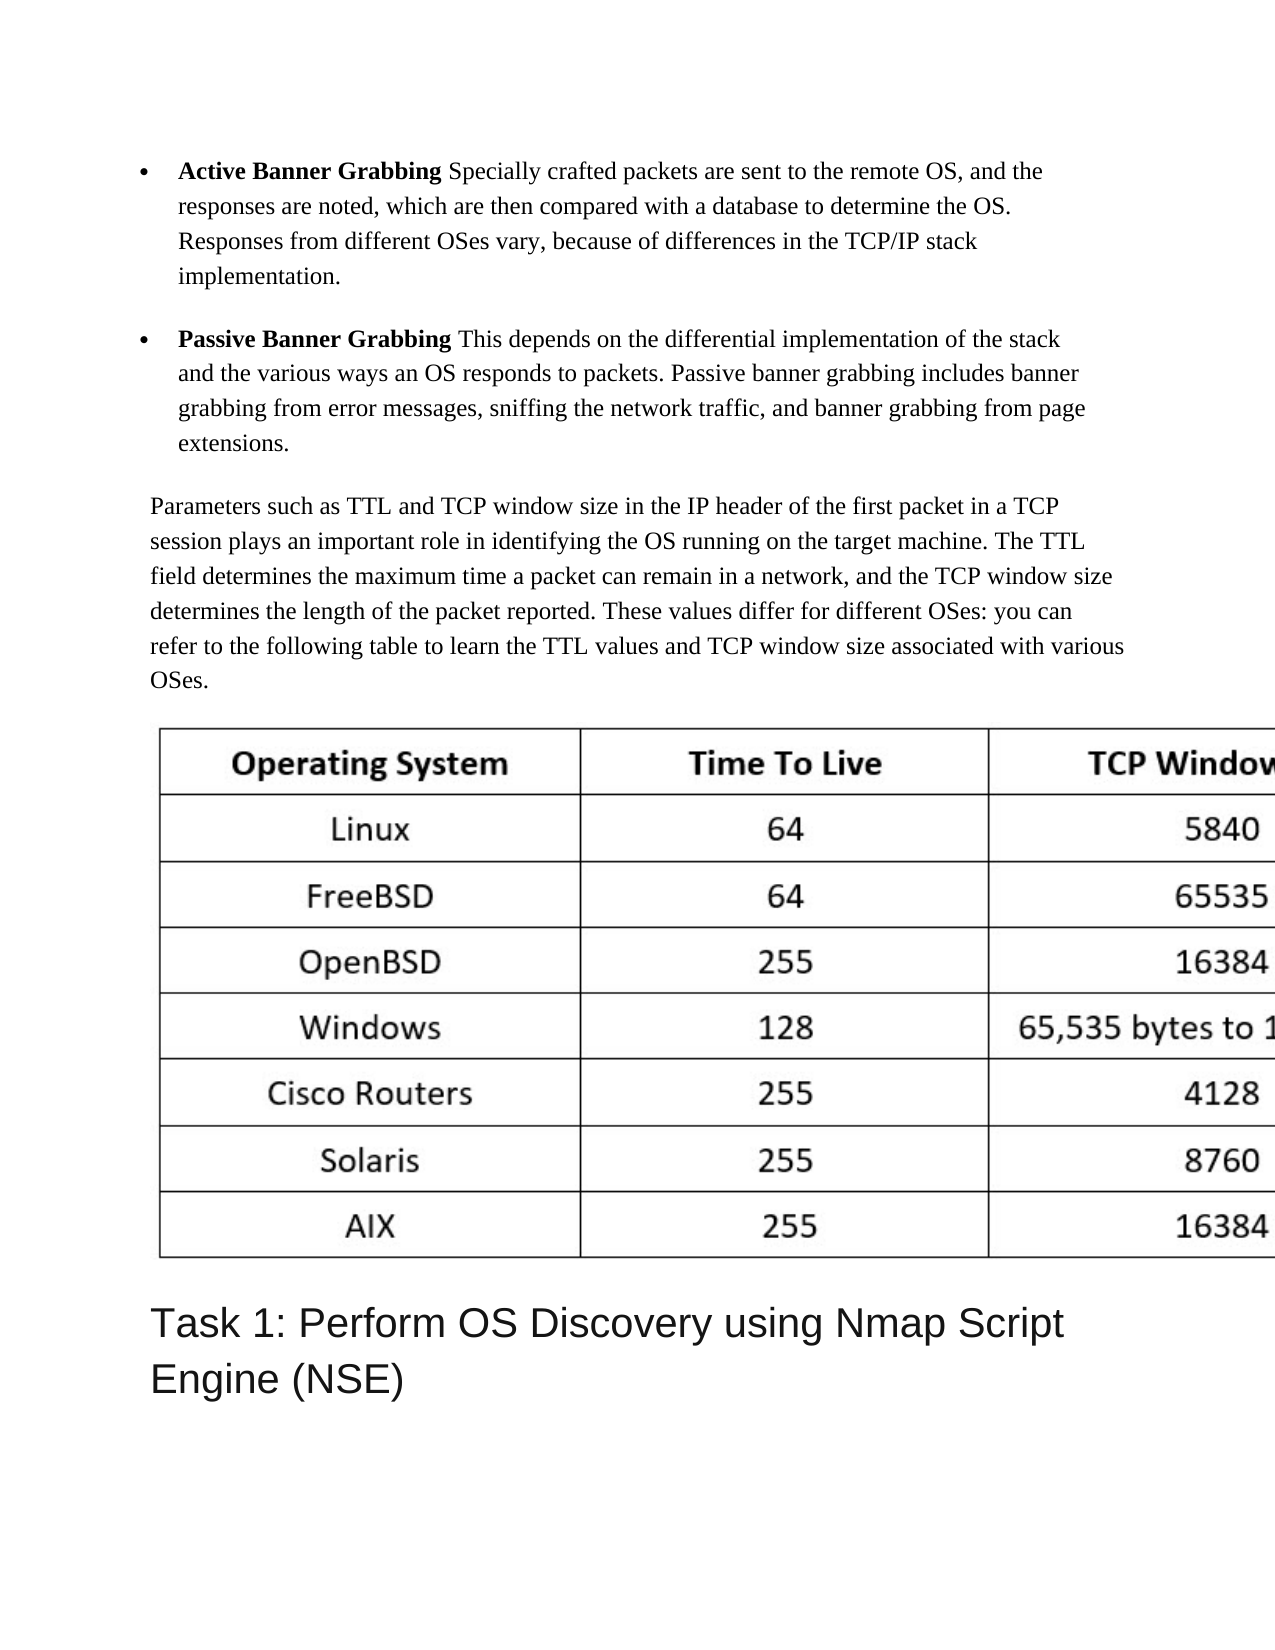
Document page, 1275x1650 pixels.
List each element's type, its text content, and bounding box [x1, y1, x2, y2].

list Passive Banner Grabbing This depends on the differential implementation of the stack and the various ways an OS responds to packets. Passive banner grabbing includes banner grabbing from error messages, sniffing the network traffic, and banner grabbing from page extensions. [140, 317, 1097, 457]
picture [150, 722, 1275, 1263]
list Active Banner Grabbing Specially crafted packets are sent to the remote OS, and the responses are noted, which are then compared with a database to determine the OS. Responses from different OSes vary, because of differences in the TCP/IP stack implementation. [140, 150, 1097, 289]
text Parameters such as TTL and TCP window size in the IP header of the first packet in a TCP session plays an important role in identifying the OS running on the target machine. The TTL field determines the maximum time a packet can remain in a network, and the TCP window size determines the length of the packet reported. These values differ for different OSes: you can refer to the following table to learn the TTL values and TCP window size associated with various OSes. [150, 485, 1125, 694]
text Task 1: Perform OS Discovery using Nmap Script Engine (NSE) [150, 1291, 1125, 1403]
